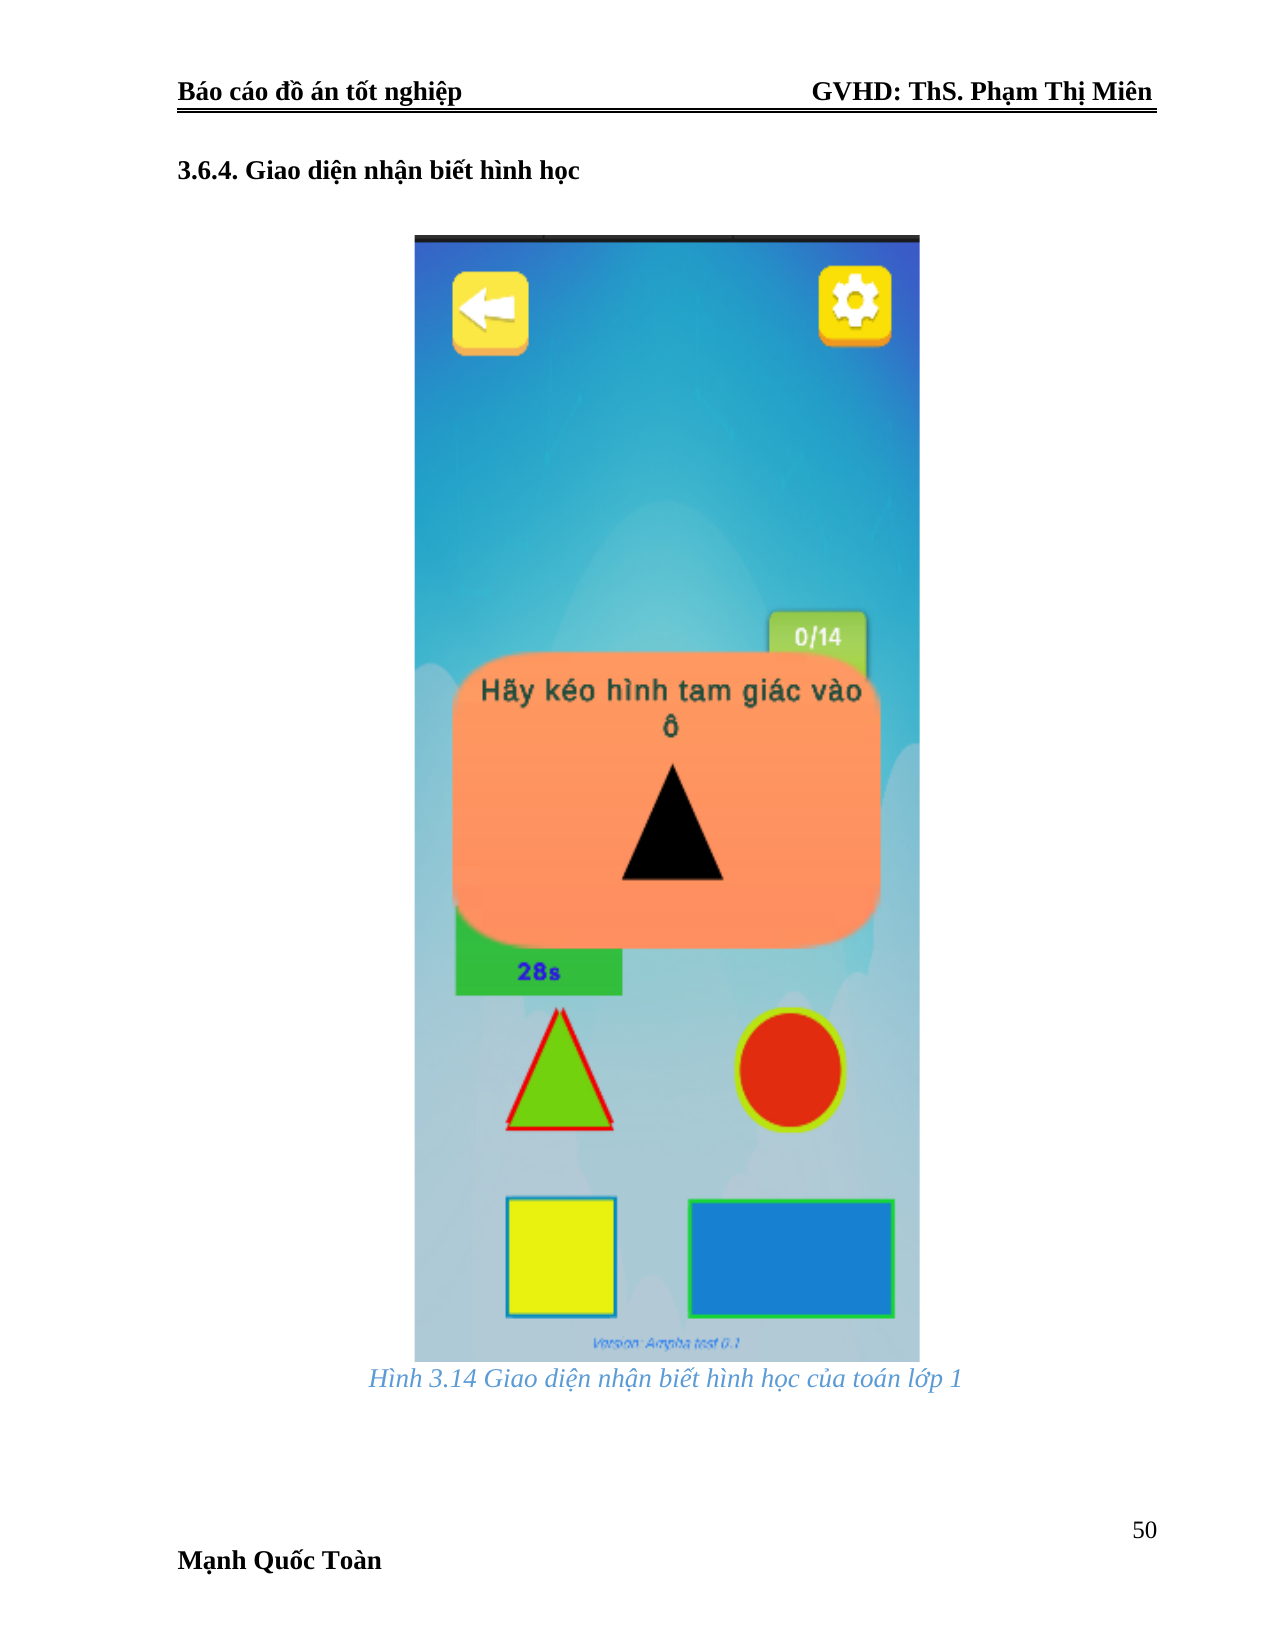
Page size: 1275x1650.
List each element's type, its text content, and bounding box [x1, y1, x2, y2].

text Hình 3.14 Giao diện nhận biết hình học của toán lớp 1 [177, 1362, 1157, 1393]
text Giao diện nhận biết hình học [177, 154, 1157, 185]
picture [414, 235, 920, 1362]
